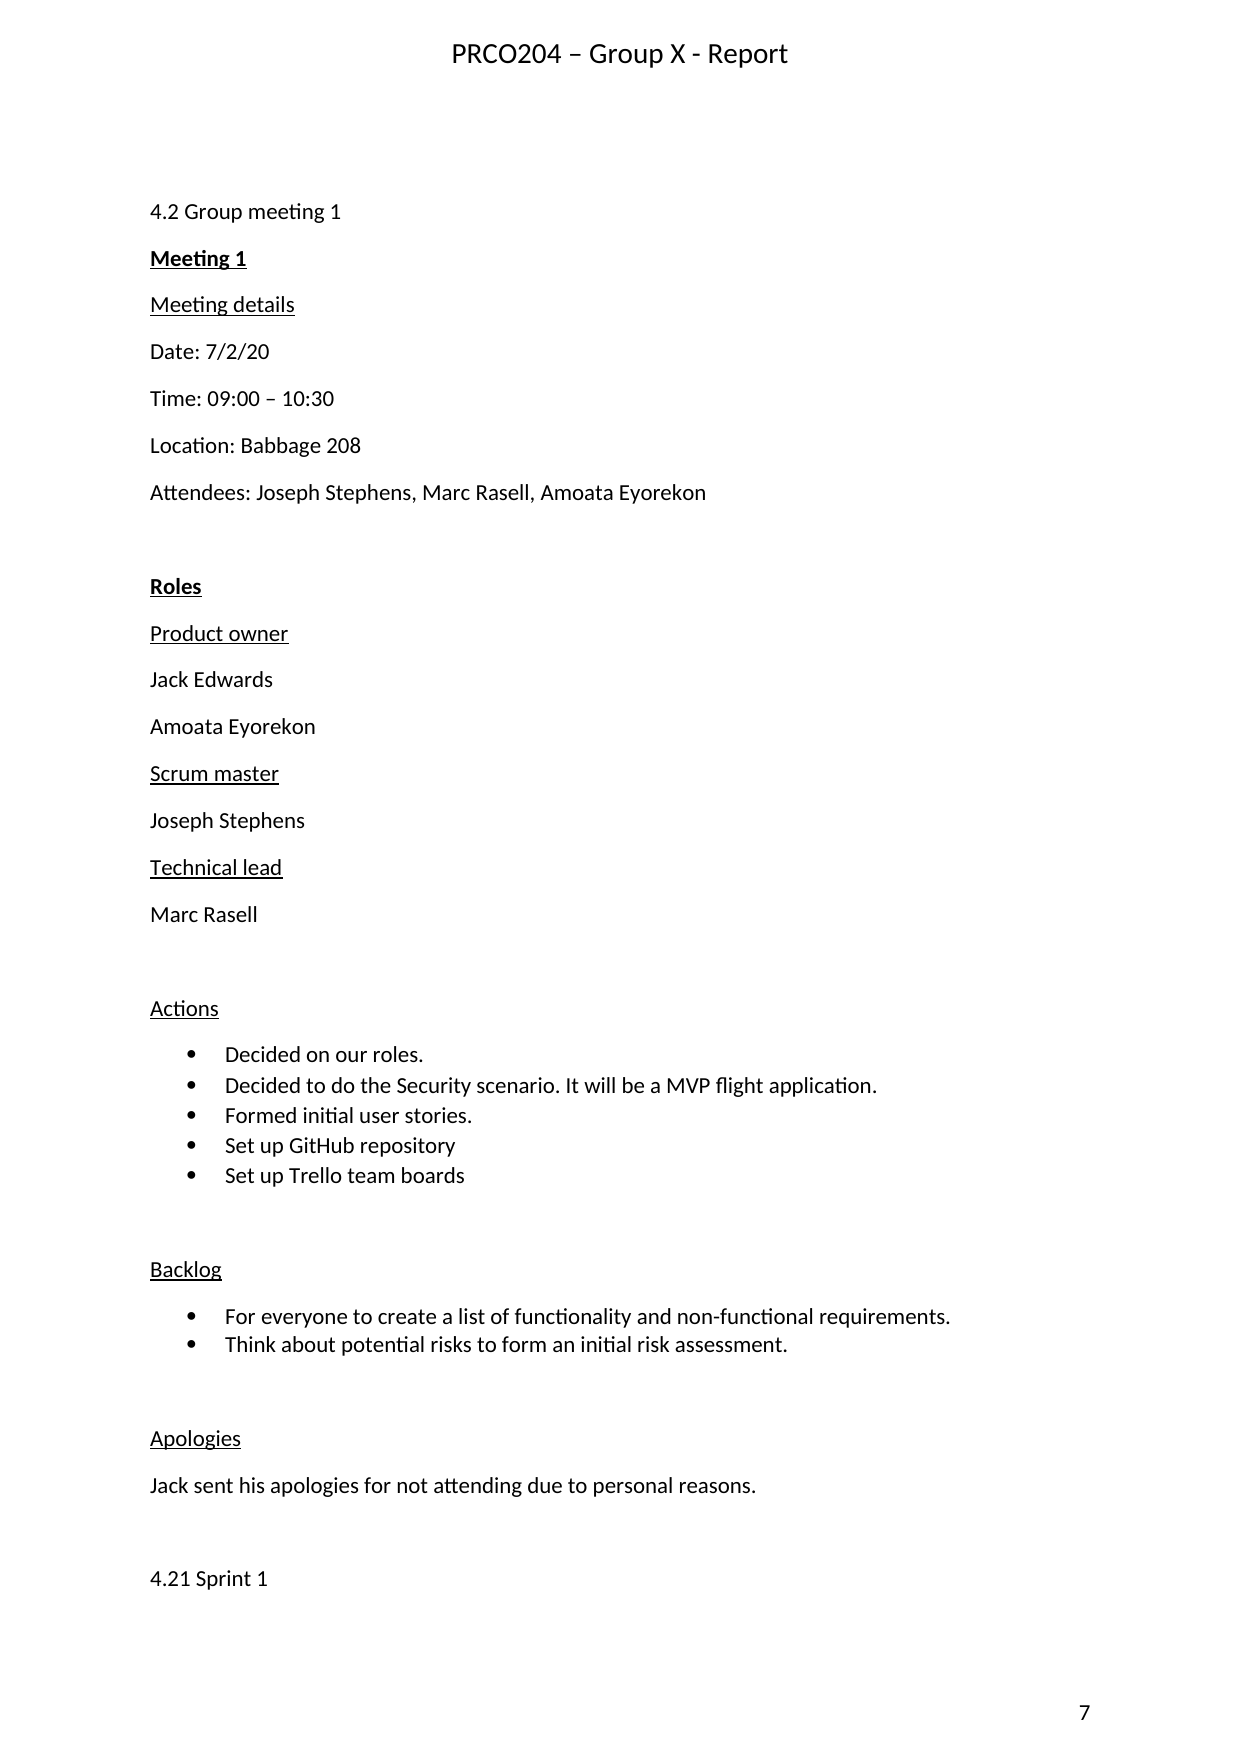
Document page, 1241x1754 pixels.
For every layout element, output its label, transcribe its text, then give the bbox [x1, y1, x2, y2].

text Location: Babbage 208 [150, 431, 1090, 459]
list Decided to do the Security scenario. It will be a MVP flight application. [187, 1071, 1090, 1099]
text Scrum master [150, 759, 1090, 787]
text Backlog [150, 1255, 1090, 1283]
text Marc Rasell [150, 900, 1090, 928]
text Jack Edwards [150, 666, 1090, 694]
text Jack sent his apologies for not attending due to personal reasons. [150, 1471, 1090, 1499]
text Time: 09:00 – 10:30 [150, 384, 1090, 412]
text Actions [150, 994, 1090, 1022]
text Apologies [150, 1424, 1090, 1452]
text Roles [150, 572, 1090, 600]
text Attendees: Joseph Stephens, Marc Rasell, Amoata Eyorekon [150, 478, 1090, 506]
list For everyone to create a list of functionality and non-functional requirements. [187, 1302, 1090, 1330]
text Date: 7/2/20 [150, 337, 1090, 366]
text 4.21 Sprint 1 [150, 1564, 1090, 1592]
text Meeting 1 [150, 244, 1090, 272]
list Set up Trello team boards [187, 1161, 1090, 1189]
list Set up GitHub repository [187, 1131, 1090, 1159]
text Technical lead [150, 853, 1090, 881]
list Think about potential risks to form an initial risk assessment. [187, 1330, 1090, 1358]
text Joseph Stephens [150, 806, 1090, 834]
text Amoata Eyorekon [150, 712, 1090, 741]
text Product owner [150, 619, 1090, 647]
list Formed initial user stories. [187, 1101, 1090, 1129]
text 4.2 Group meeting 1 [150, 197, 1090, 225]
text Meeting details [150, 291, 1090, 319]
list Decided on our roles. [187, 1041, 1090, 1069]
